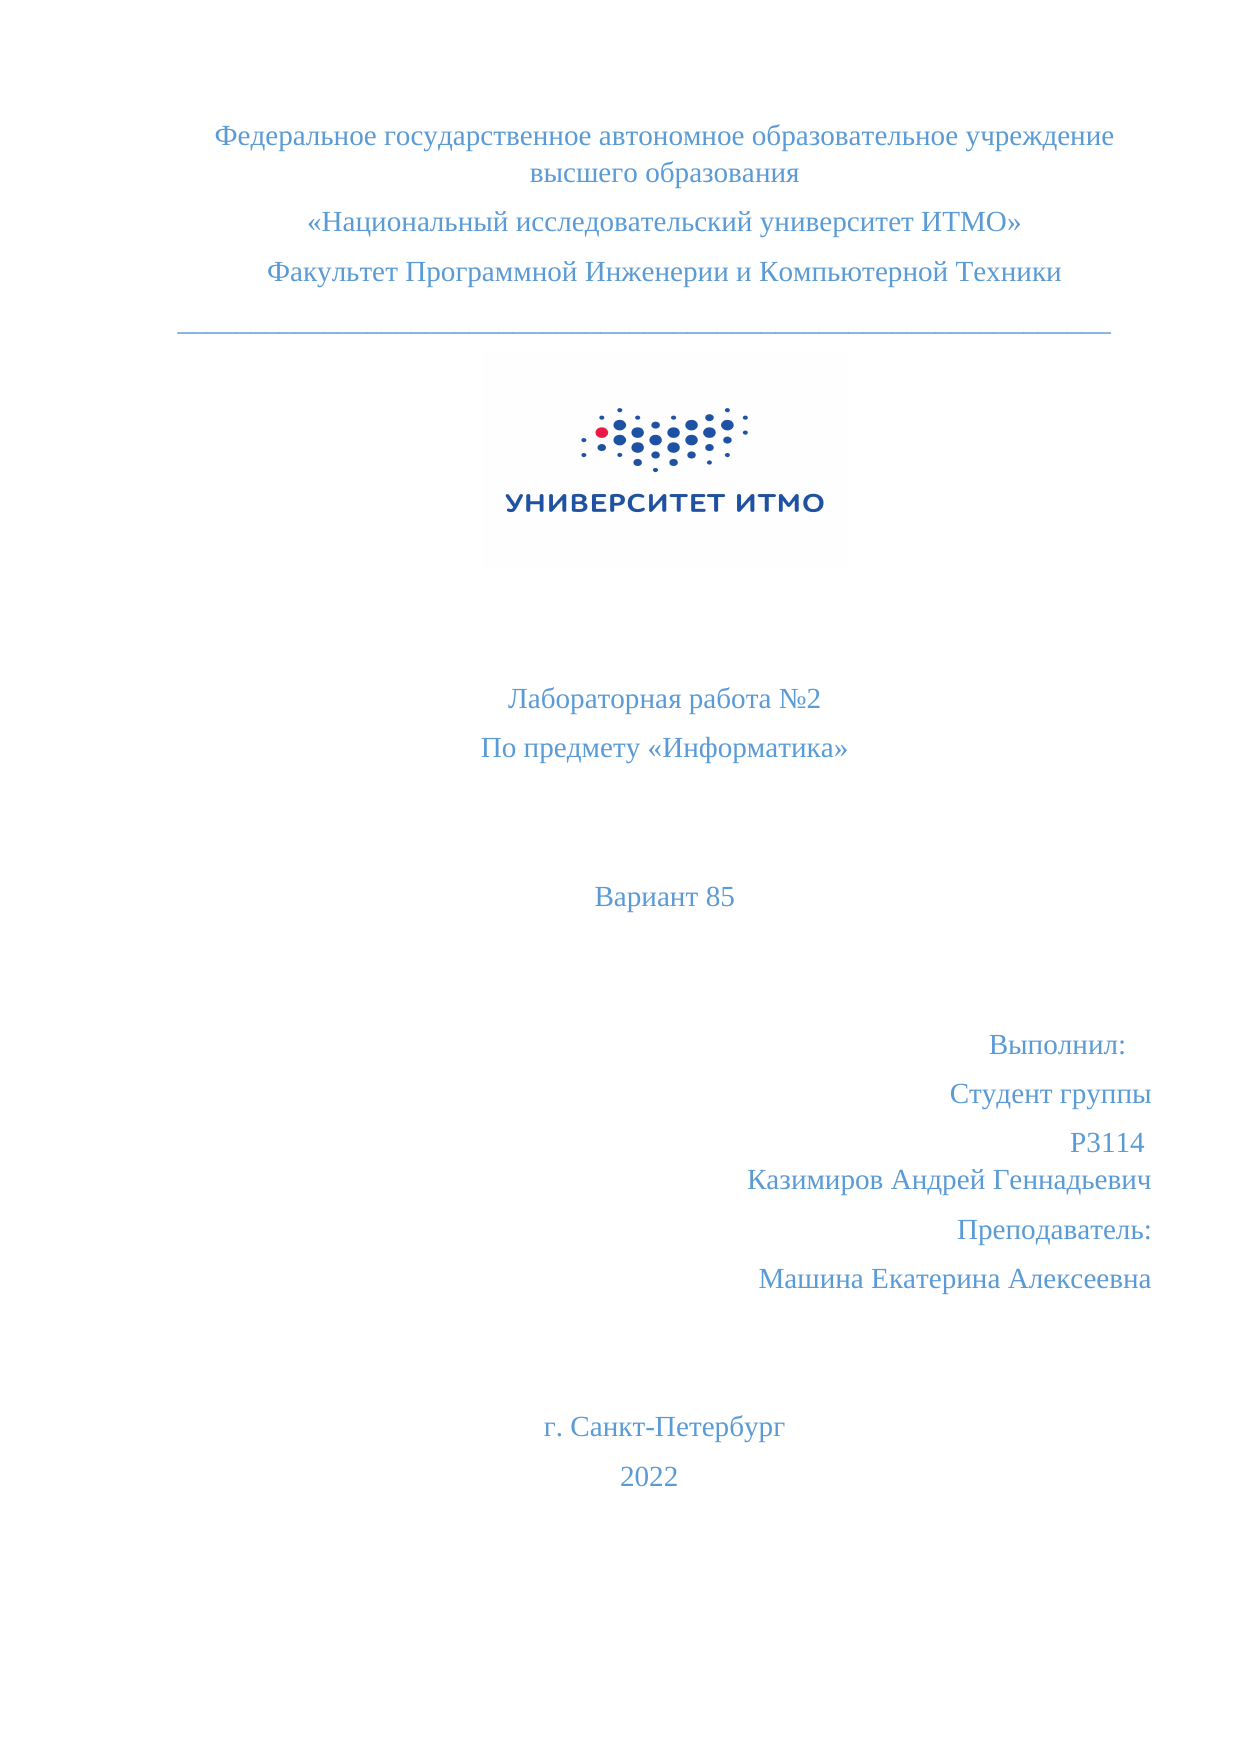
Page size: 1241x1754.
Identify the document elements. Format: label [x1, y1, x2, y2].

picture [481, 352, 848, 568]
